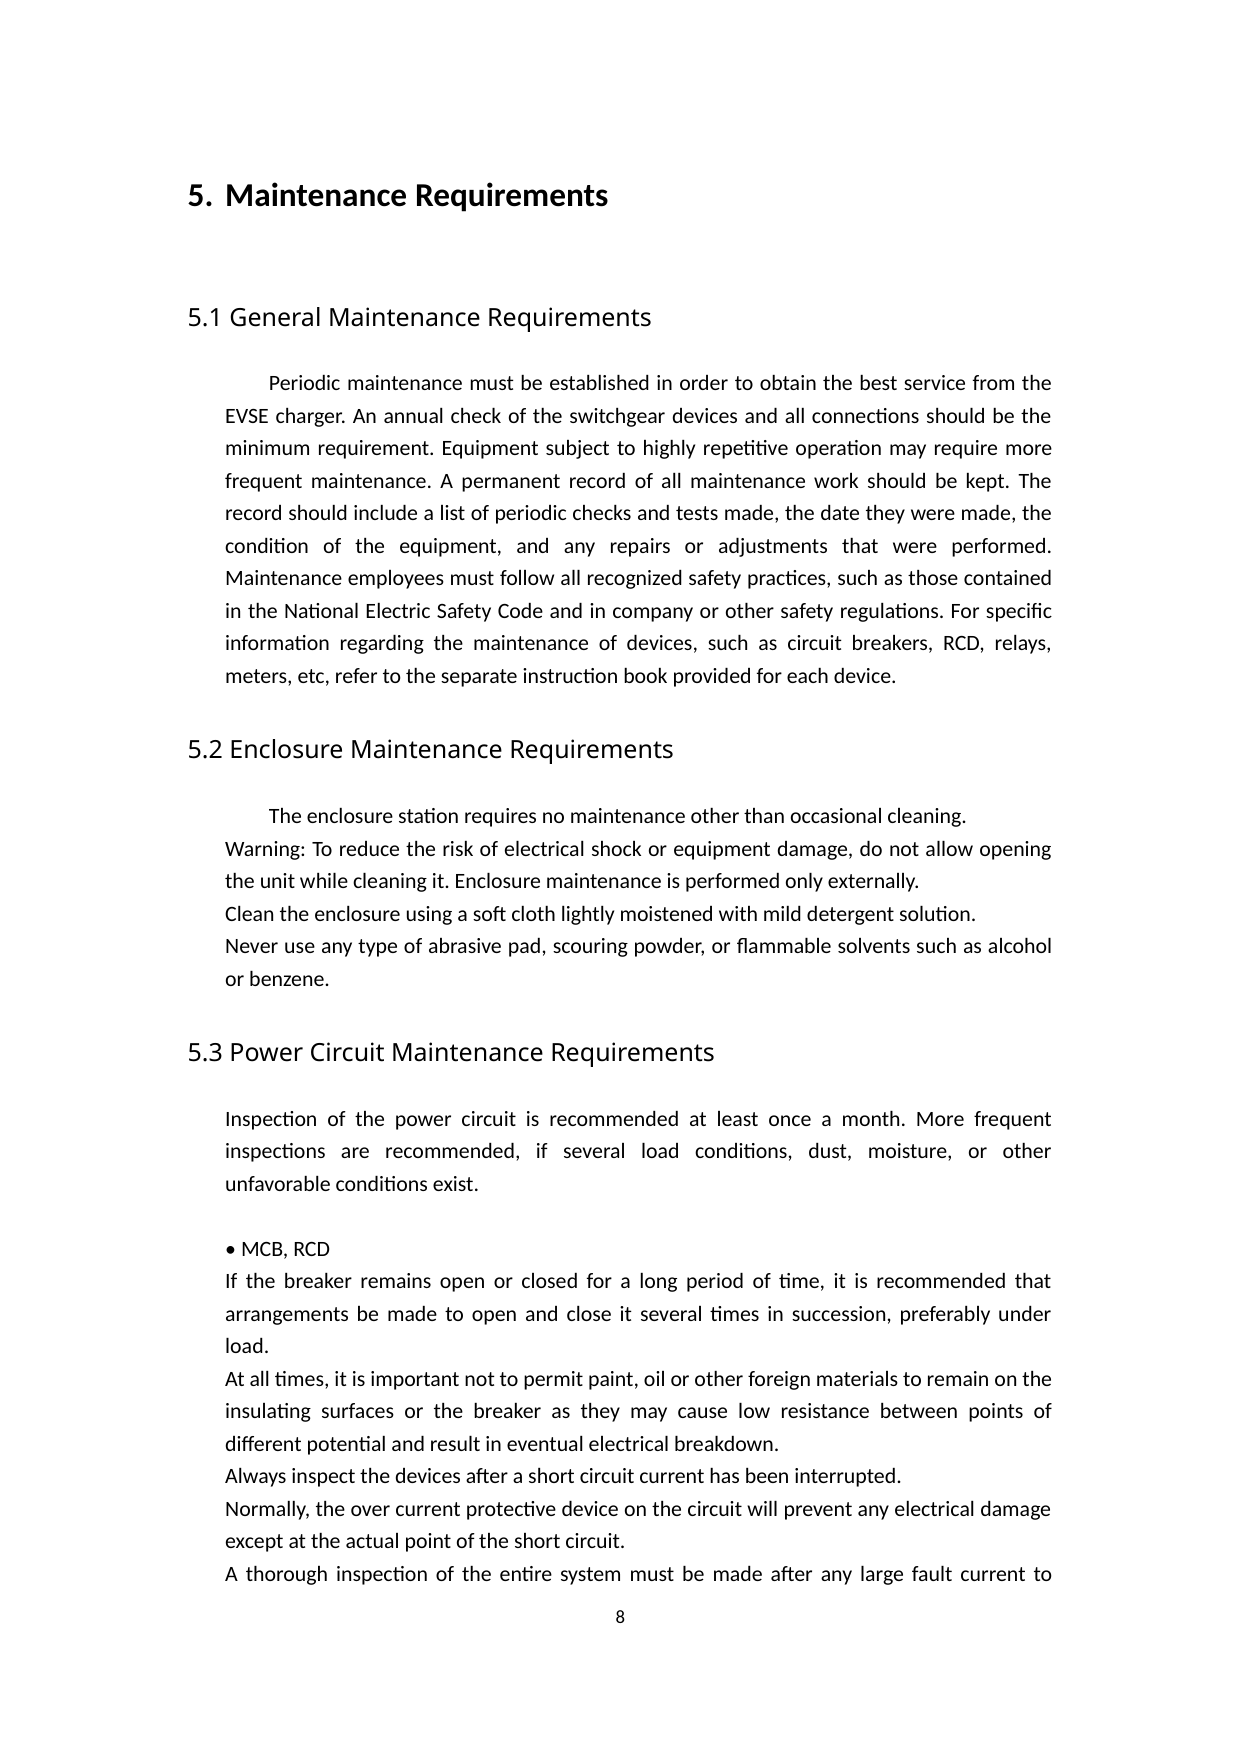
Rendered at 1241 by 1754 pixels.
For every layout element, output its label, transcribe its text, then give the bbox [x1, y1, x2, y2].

subtitle 5.3 Power Circuit Maintenance Requirements [187, 1019, 1053, 1084]
text The enclosure station requires no maintenance other than occasional cleaning. [225, 799, 1053, 832]
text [225, 1557, 1053, 1590]
text • MCB, RCD [225, 1232, 1053, 1265]
text If the breaker remains open or closed for a long period of time, it is recommended that arrangements be made to open and close it several times in succession, preferably under load. [225, 1265, 1053, 1362]
text Periodic maintenance must be established in order to obtain the best service from the EVSE charger. An annual check of the switchgear devices and all connections should be the minimum requirement. Equipment subject to highly repetitive operation may require more frequent maintenance. A permanent record of all maintenance work should be kept. The record should include a list of periodic checks and tests made, the date they were made, the condition of the equipment, and any repairs or adjustments that were performed. Maintenance employees must follow all recognized safety practices, such as those contained in the National Electric Safety Code and in company or other safety regulations. For specific information regarding the maintenance of devices, such as circuit breakers, RCD, relays, meters, etc, refer to the separate instruction book provided for each device. [225, 367, 1053, 692]
text Warning: To reduce the risk of electrical shock or equipment damage, do not allow opening the unit while cleaning it. Enclosure maintenance is performed only externally. [225, 832, 1053, 897]
text Clean the enclosure using a soft cloth lightly moistened with mild detergent solution. [225, 897, 1053, 929]
subtitle Maintenance Requirements [187, 162, 1053, 227]
text Never use any type of abrasive pad, scouring powder, or flammable solvents such as alcohol or benzene. [225, 929, 1053, 994]
text Inspection of the power circuit is recommended at least once a month. More frequent inspections are recommended, if several load conditions, dust, moisture, or other unfavorable conditions exist. [225, 1102, 1053, 1200]
text At all times, it is important not to permit paint, oil or other foreign materials to remain on the insulating surfaces or the breaker as they may cause low resistance between points of different potential and result in eventual electrical breakdown. [225, 1362, 1053, 1460]
subtitle 5.2 Enclosure Maintenance Requirements [187, 717, 1053, 782]
text Always inspect the devices after a short circuit current has been interrupted. [225, 1460, 1053, 1492]
text Normally, the over current protective device on the circuit will prevent any electrical damage except at the actual point of the short circuit. [225, 1492, 1053, 1557]
subtitle 5.1 General Maintenance Requirements [187, 284, 1053, 349]
